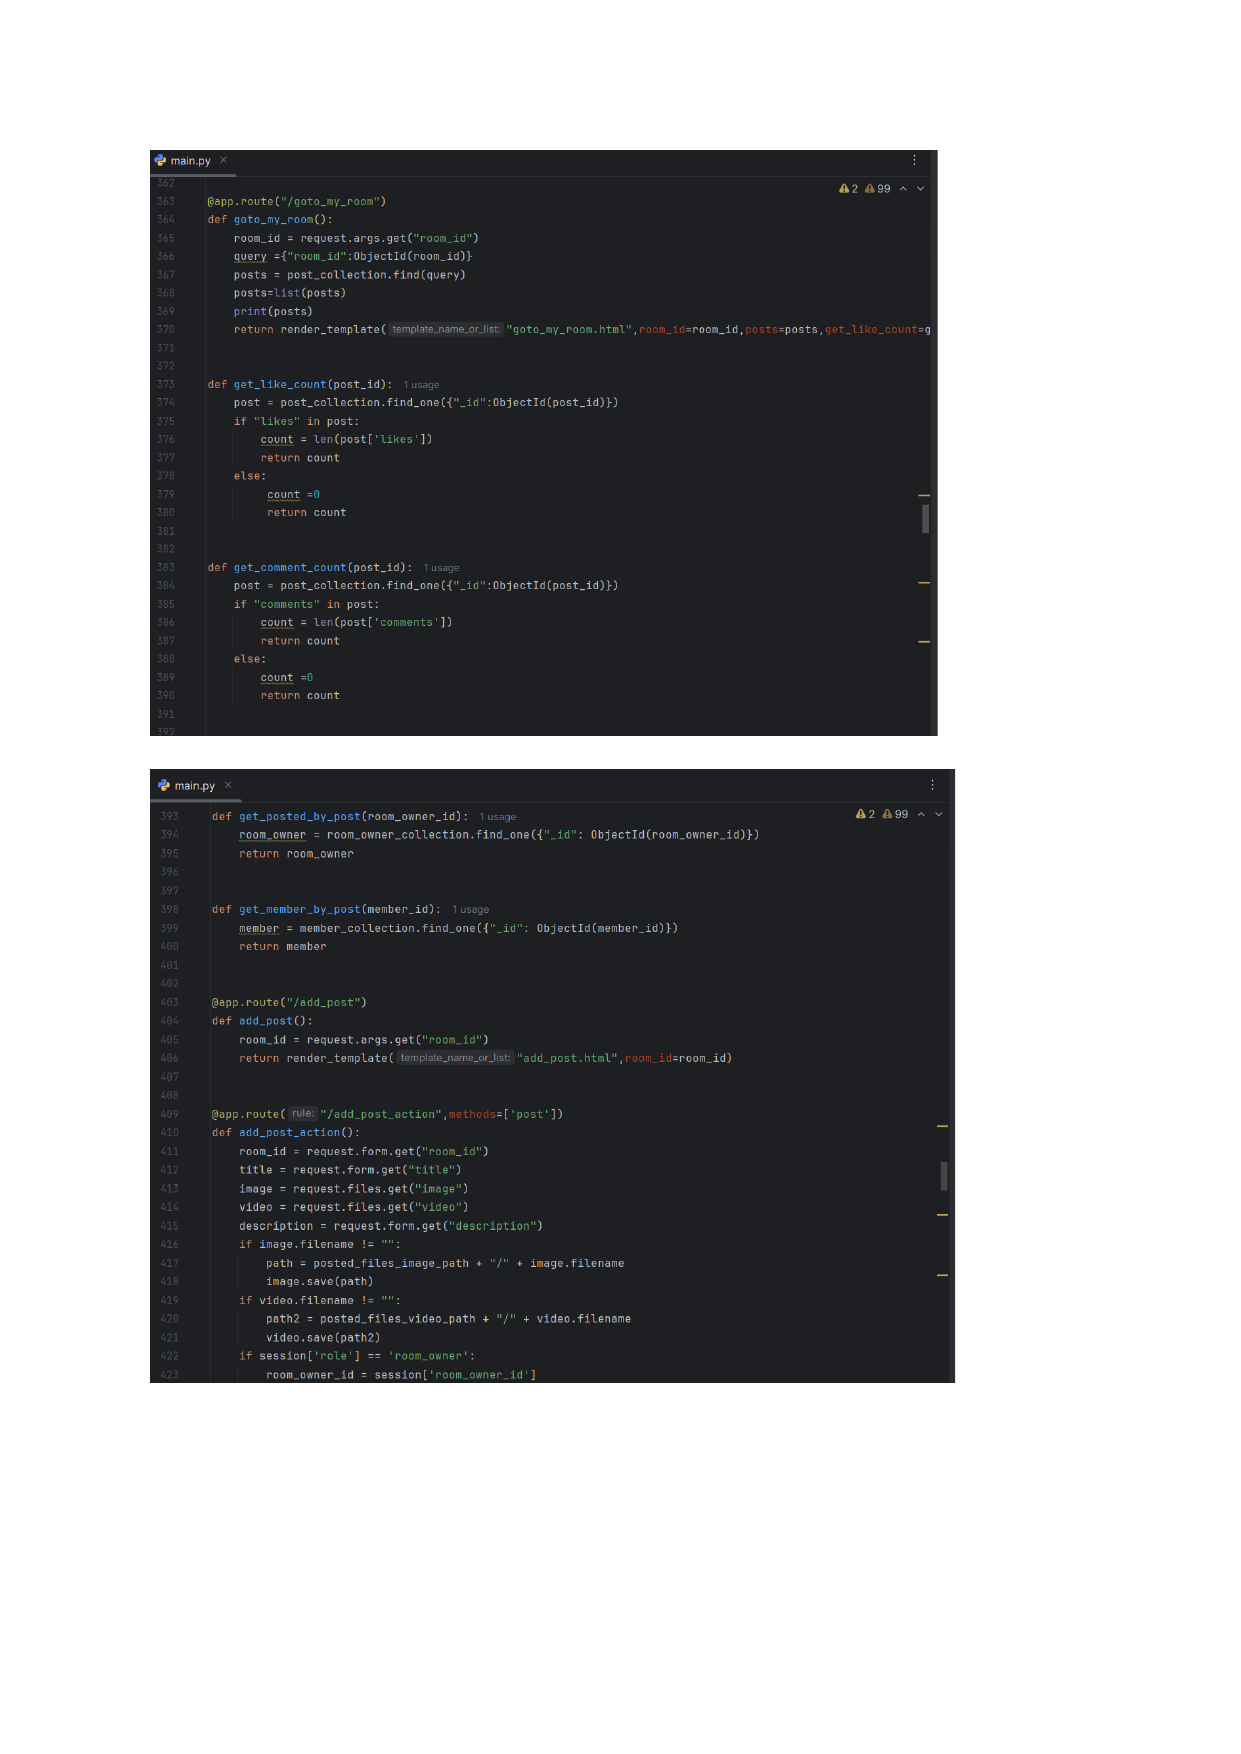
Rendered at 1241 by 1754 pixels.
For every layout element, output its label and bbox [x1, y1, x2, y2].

picture [150, 150, 938, 736]
picture [150, 769, 955, 1383]
